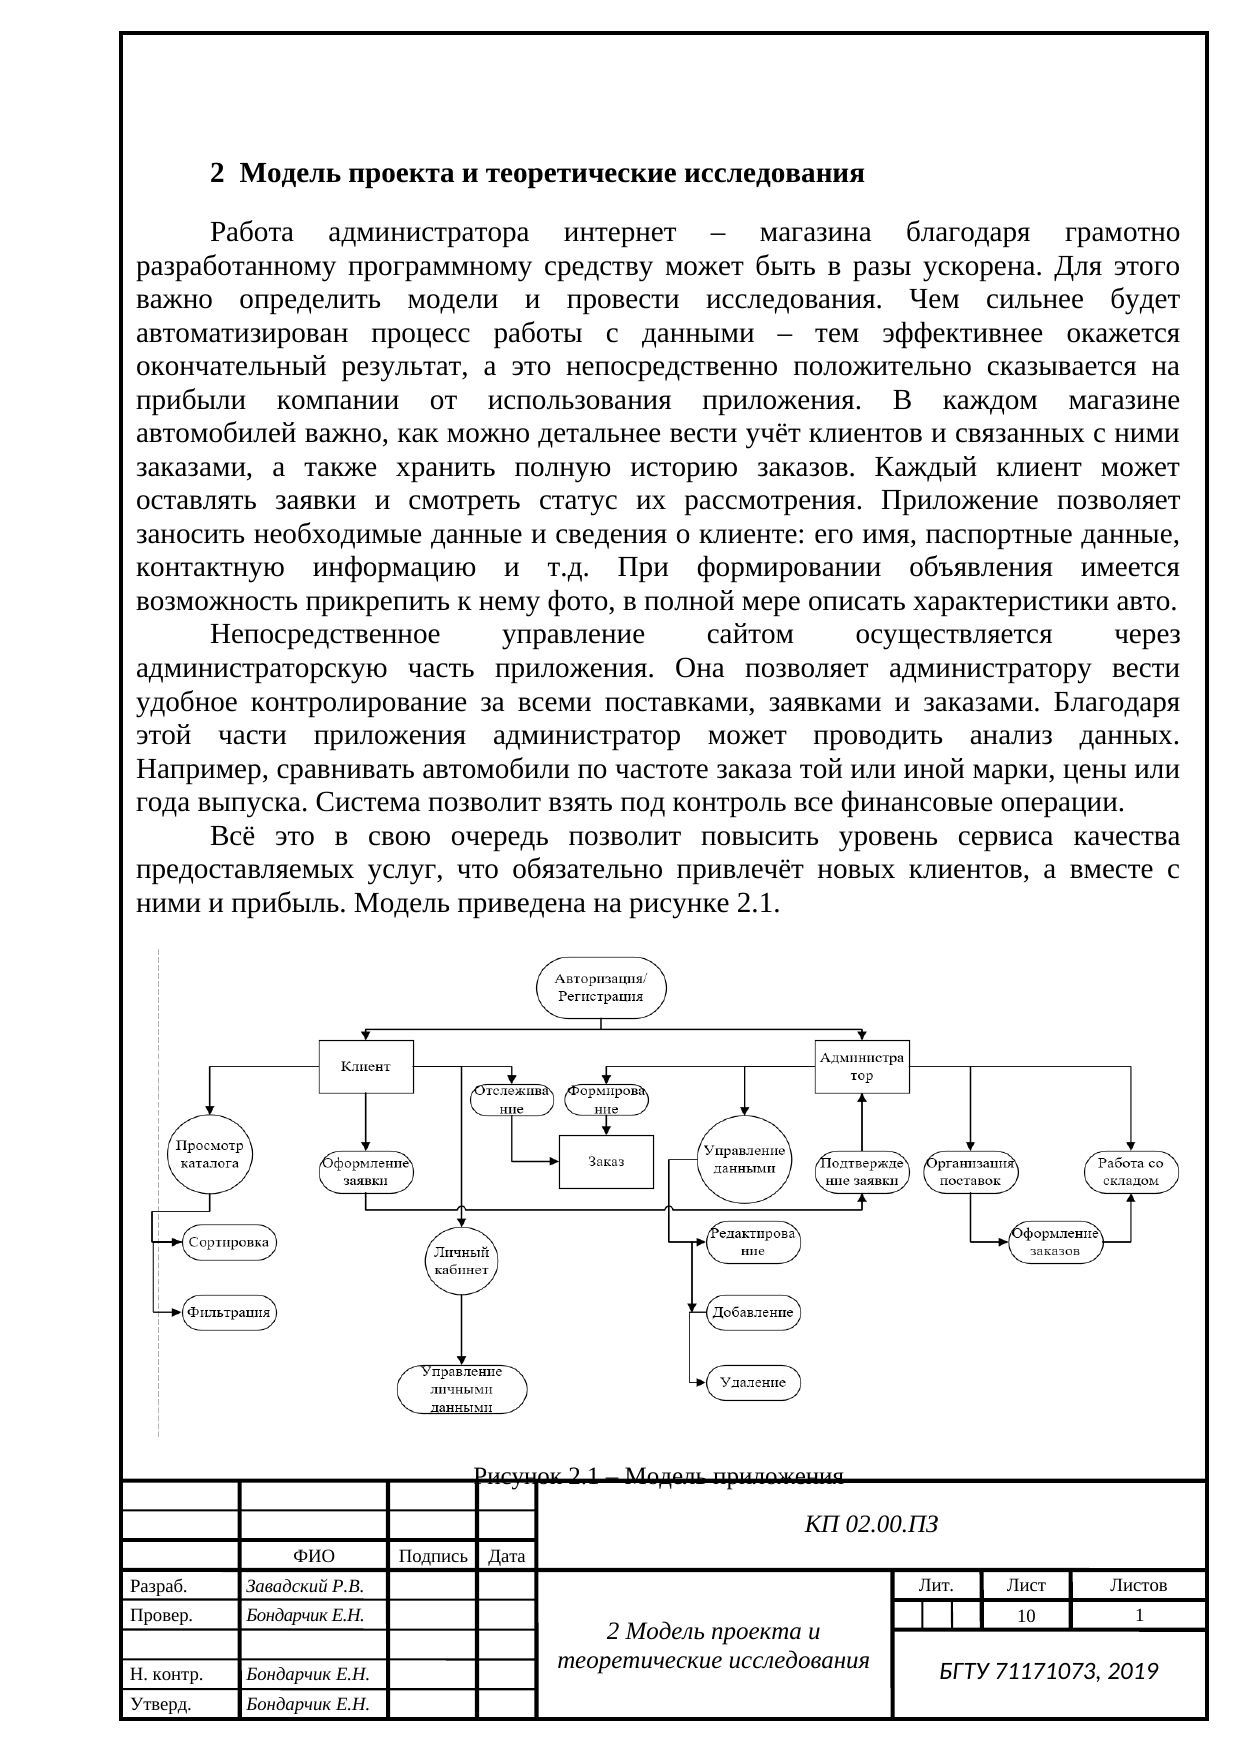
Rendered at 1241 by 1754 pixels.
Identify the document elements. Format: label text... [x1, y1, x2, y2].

text Непосредственное управление сайтом осуществляется через администраторскую часть приложения. Она позволяет администратору вести удобное контролирование за всеми поставками, заявками и заказами. Благодаря этой части приложения администратор может проводить анализ данных. Например, сравнивать автомобили по частоте заказа той или иной марки, цены или года выпуска. Система позволит взять под контроль все финансовые операции. [136, 617, 1181, 818]
picture [135, 947, 1182, 1437]
text Работа администратора интернет – магазина благодаря грамотно разработанному программному средству может быть в разы ускорена. Для этого важно определить модели и провести исследования. Чем сильнее будет автоматизирован процесс работы с данными – тем эффективнее окажется окончательный результат, а это непосредственно положительно сказывается на прибыли компании от использования приложения. В каждом магазине автомобилей важно, как можно детальнее вести учёт клиентов и связанных с ними заказами, а также хранить полную историю заказов. Каждый клиент может оставлять заявки и смотреть статус их рассмотрения. Приложение позволяет заносить необходимые данные и сведения о клиенте: его имя, паспортные данные, контактную информацию и т.д. При формировании объявления имеется возможность прикрепить к нему фото, в полной мере описать характеристики авто. [136, 214, 1181, 617]
text Всё это в свою очередь позволит повысить уровень сервиса качества предоставляемых услуг, что обязательно привлечёт новых клиентов, а вместе с ними и прибыль. Модель приведена на рисунке 2.1. [136, 818, 1181, 918]
text Рисунок 2.1 – Модель приложения [136, 1461, 1181, 1478]
text Модель проекта и теоретические исследования [180, 156, 1181, 189]
